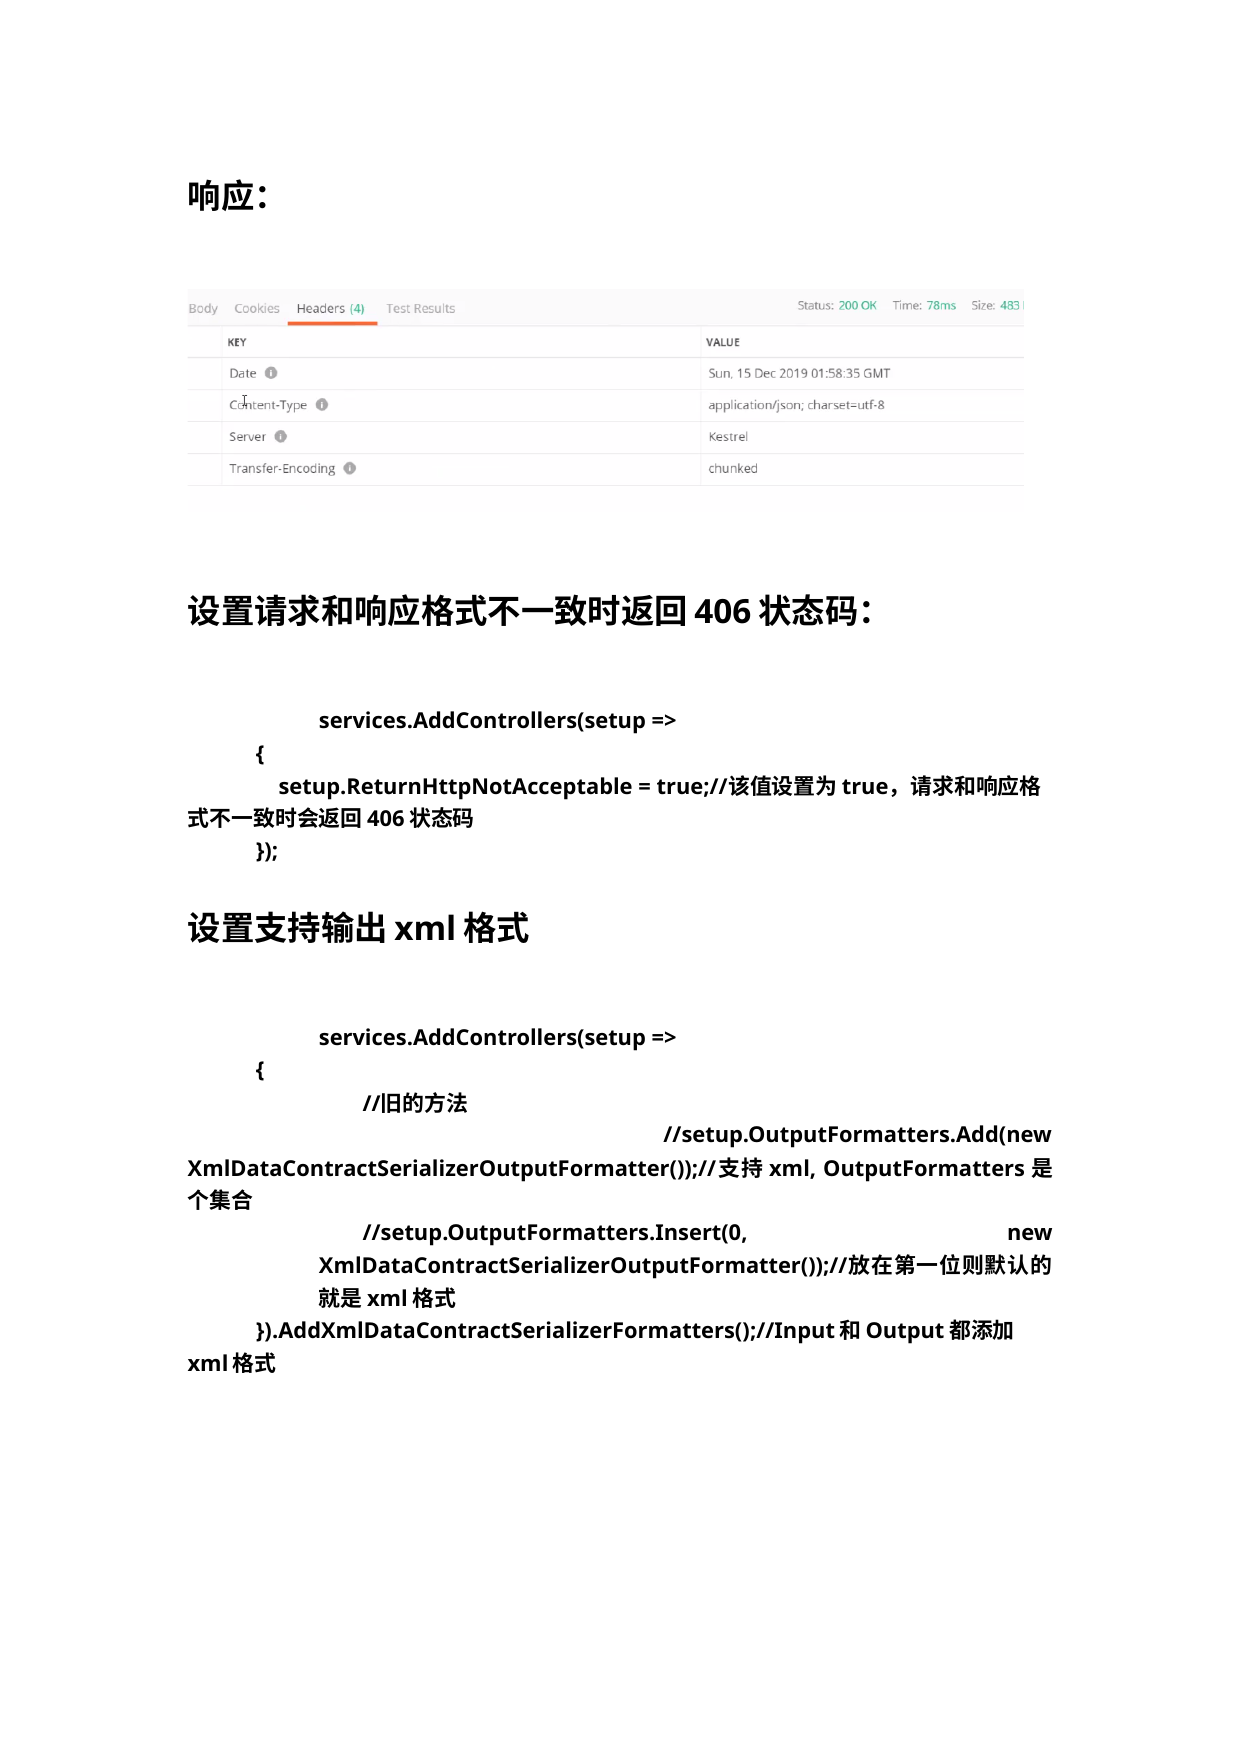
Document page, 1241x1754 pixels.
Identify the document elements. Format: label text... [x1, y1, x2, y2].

text services.AddControllers(setup => [231, 704, 1053, 736]
text //setup.OutputFormatters.Add(new XmlDataContractSerializerOutputFormatter());//支持xml, OutputFormatters是个集合 [187, 1118, 1053, 1216]
subtitle 设置支持输出xml格式 [187, 893, 1053, 958]
text }); [187, 834, 1053, 866]
subtitle 设置请求和响应格式不一致时返回406状态码： [187, 576, 1053, 641]
picture [187, 289, 1024, 512]
text { [187, 736, 1053, 769]
text }).AddXmlDataContractSerializerFormatters();//Input和Output都添加xml格式 [187, 1313, 1053, 1378]
text services.AddControllers(setup => [231, 1021, 1053, 1053]
text //setup.OutputFormatters.Insert(0, new XmlDataContractSerializerOutputFormatter());//放在第一位则默认的就是xml格式 [319, 1216, 1053, 1313]
subtitle 响应： [187, 162, 1053, 227]
text { [187, 1053, 1053, 1086]
text setup.ReturnHttpNotAcceptable = true;//该值设置为true，请求和响应格式不一致时会返回406状态码 [187, 769, 1053, 834]
text //旧的方法 [187, 1086, 1053, 1118]
